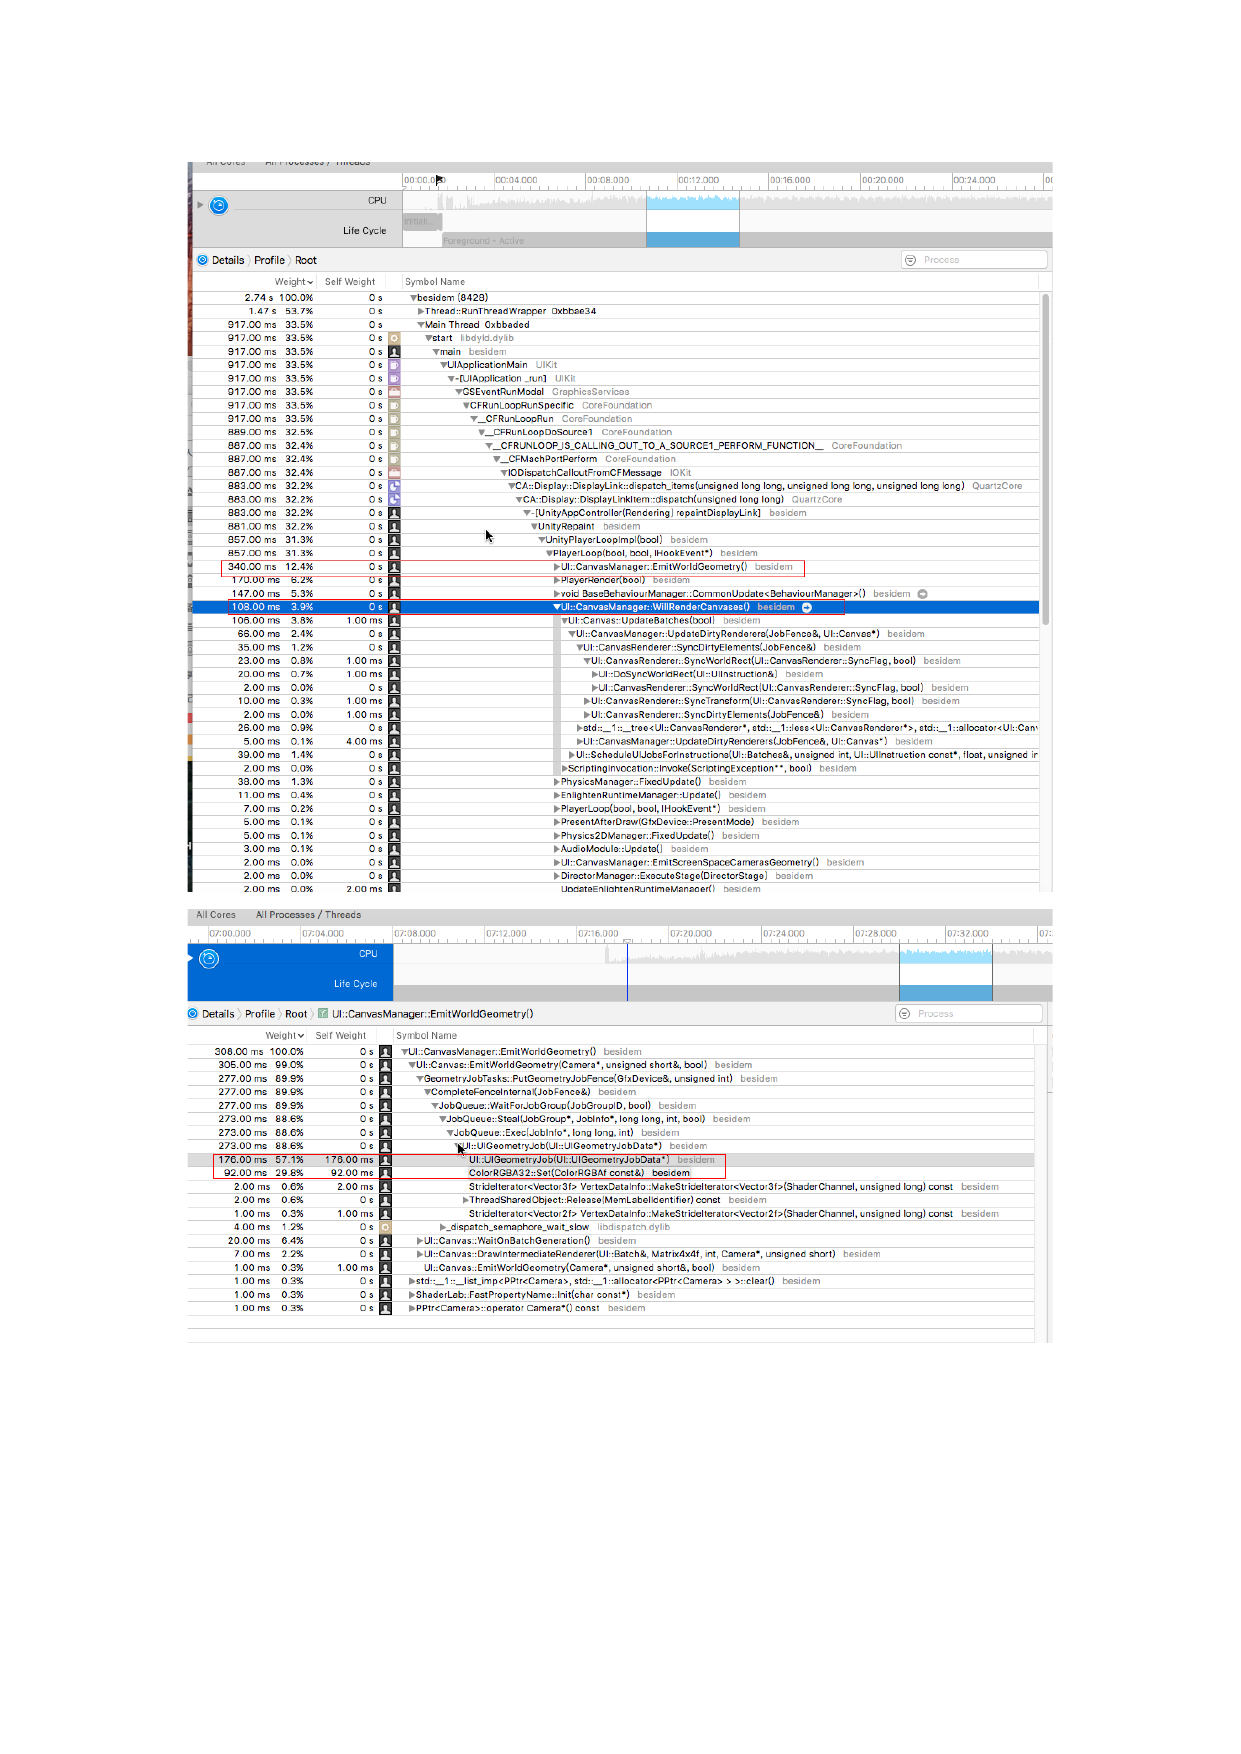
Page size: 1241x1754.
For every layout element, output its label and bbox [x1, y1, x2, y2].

picture [187, 909, 1053, 1343]
picture [187, 162, 1053, 892]
